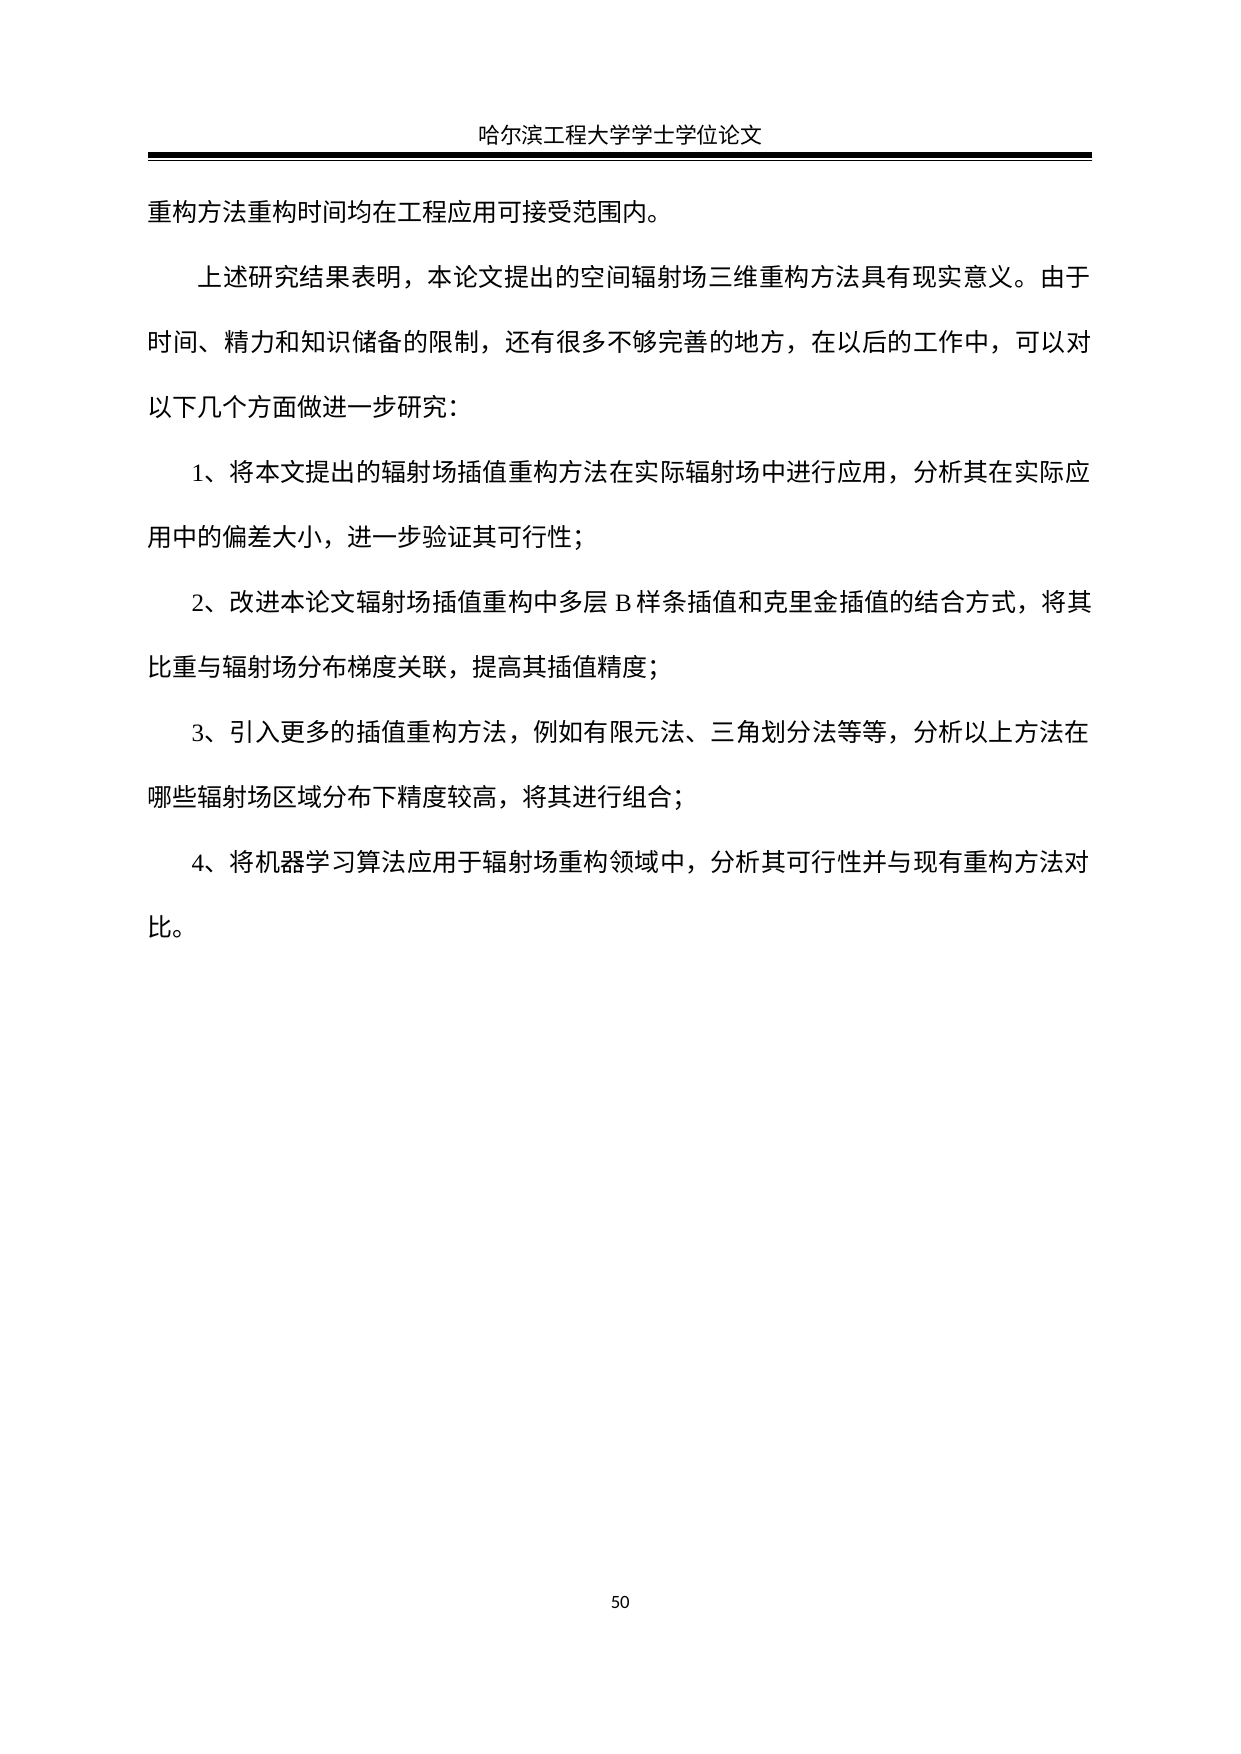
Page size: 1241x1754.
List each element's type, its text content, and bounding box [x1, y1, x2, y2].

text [148, 178, 1092, 243]
text 2、改进本论文辐射场插值重构中多层B样条插值和克里金插值的结合方式，将其比重与辐射场分布梯度关联，提高其插值精度； [148, 568, 1092, 698]
text 1、将本文提出的辐射场插值重构方法在实际辐射场中进行应用，分析其在实际应用中的偏差大小，进一步验证其可行性； [148, 438, 1092, 568]
text 上述研究结果表明，本论文提出的空间辐射场三维重构方法具有现实意义。由于时间、精力和知识储备的限制，还有很多不够完善的地方，在以后的工作中，可以对以下几个方面做进一步研究： [148, 243, 1092, 438]
text 4、将机器学习算法应用于辐射场重构领域中，分析其可行性并与现有重构方法对比。 [148, 828, 1092, 958]
text 3、引入更多的插值重构方法，例如有限元法、三角划分法等等，分析以上方法在哪些辐射场区域分布下精度较高，将其进行组合； [148, 698, 1092, 828]
